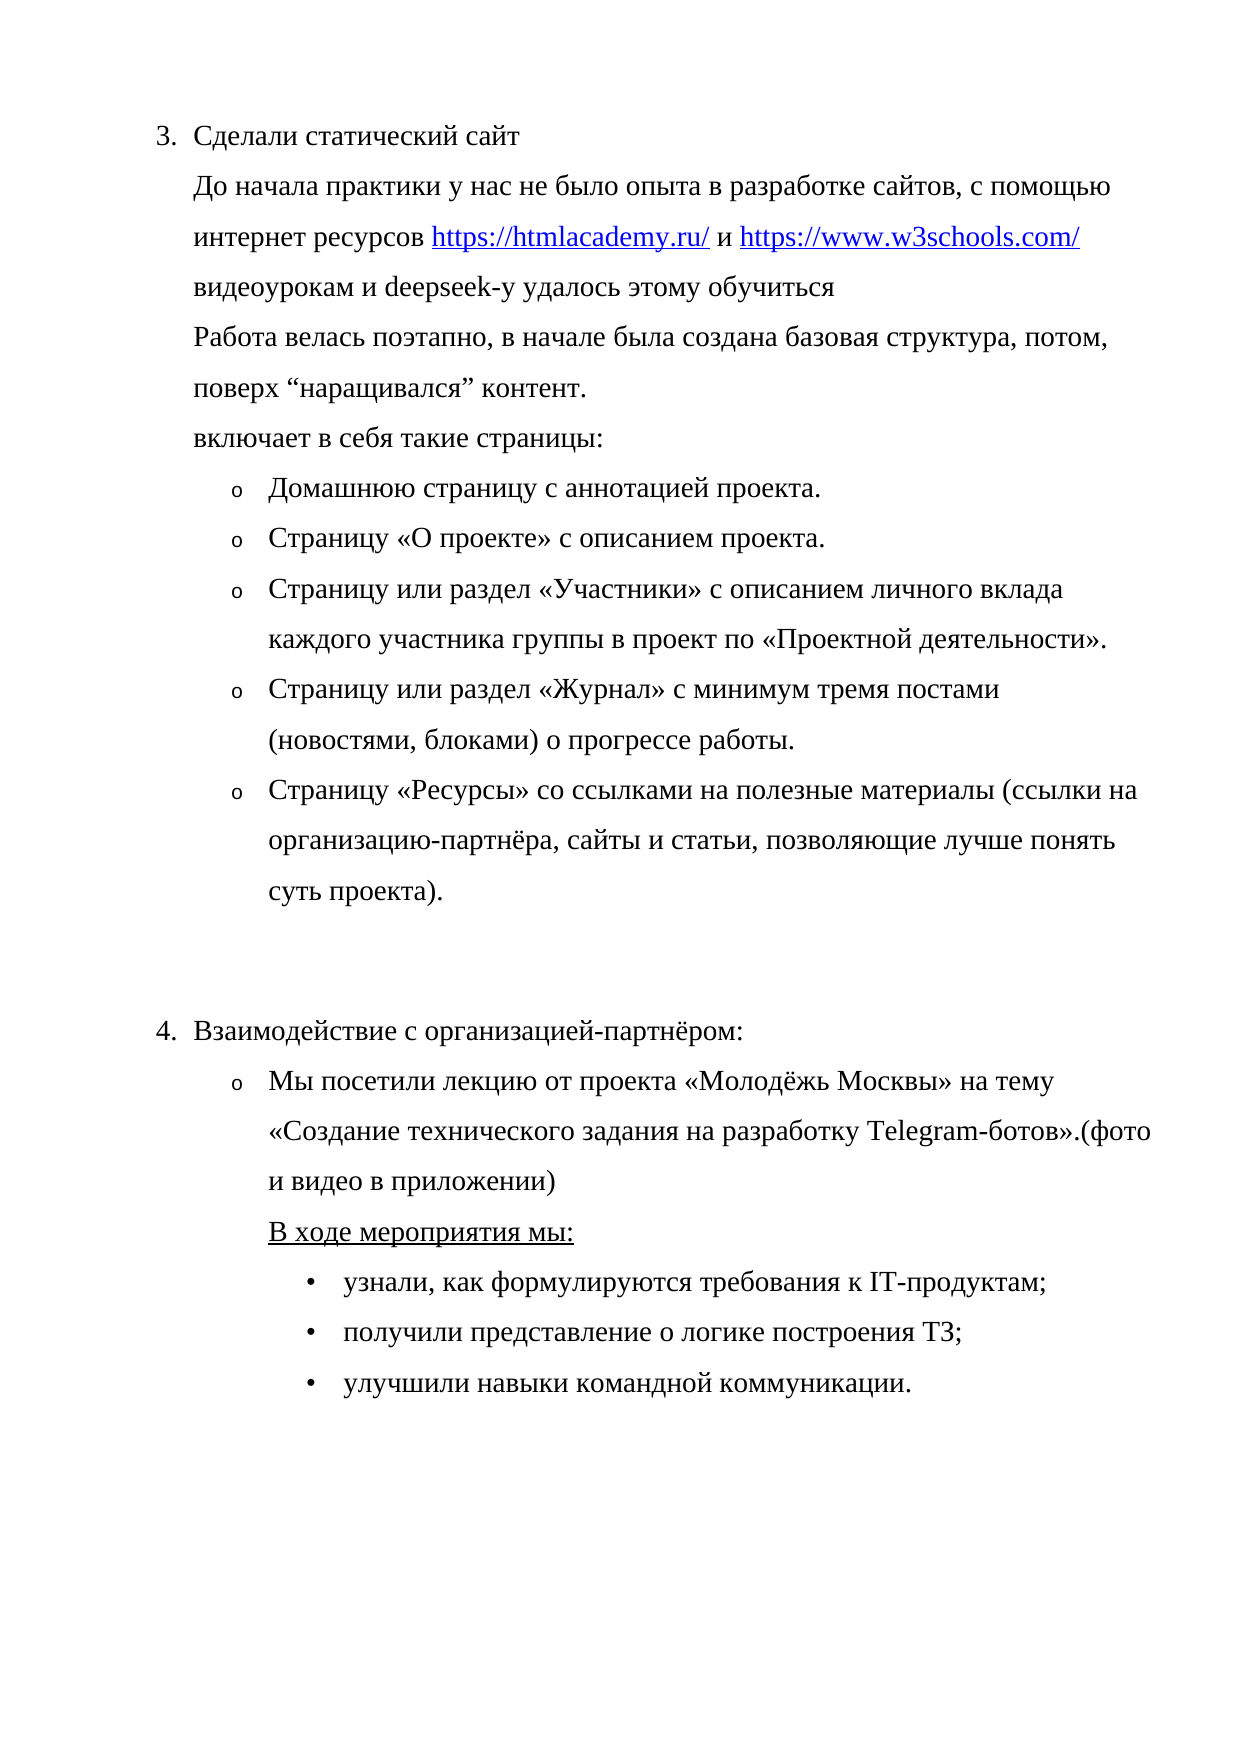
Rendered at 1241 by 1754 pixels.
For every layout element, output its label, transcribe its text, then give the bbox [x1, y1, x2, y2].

list В ходе мероприятия мы: [268, 1214, 1152, 1247]
list Страницу «Ресурсы» со ссылками на полезные материалы (ссылки на организацию-партнёра, сайты и статьи, позволяющие лучше понять суть проекта). [231, 772, 1152, 999]
list Страницу или раздел «Участники» с описанием личного вклада каждого участника группы в проект по «Проектной деятельности». [231, 571, 1152, 655]
list Страницу «О проекте» с описанием проекта. [231, 521, 1152, 554]
list узнали, как формулируются требования к IT-продуктам; [306, 1264, 1152, 1298]
list Страницу или раздел «Журнал» с минимум тремя постами (новостями, блоками) о прогрессе работы. [231, 672, 1152, 755]
list Домашнюю страницу с аннотацией проекта. [231, 470, 1152, 504]
list улучшили навыки командной коммуникации. [306, 1365, 1152, 1398]
list Сделали статический сайт До начала практики у нас не было опыта в разработке сайтов, с помощью интернет ресурсов https://htmlacademy.ru/ и https://www.w3schools.com/ видеоурокам и deepseek-у удалось этому обучиться Работа велась поэтапно, в начале была создана базовая структура, потом, поверх “наращивался” контент. включает в себя такие страницы: [156, 118, 1152, 453]
list получили представление о логике построения ТЗ; [306, 1314, 1152, 1348]
list Мы посетили лекцию от проекта «Молодёжь Москвы» на тему «Создание технического задания на разработку Telegram-ботов».(фото и видео в приложении) [231, 1063, 1152, 1197]
list Взаимодействие с организацией-партнёром: [156, 1013, 1152, 1046]
